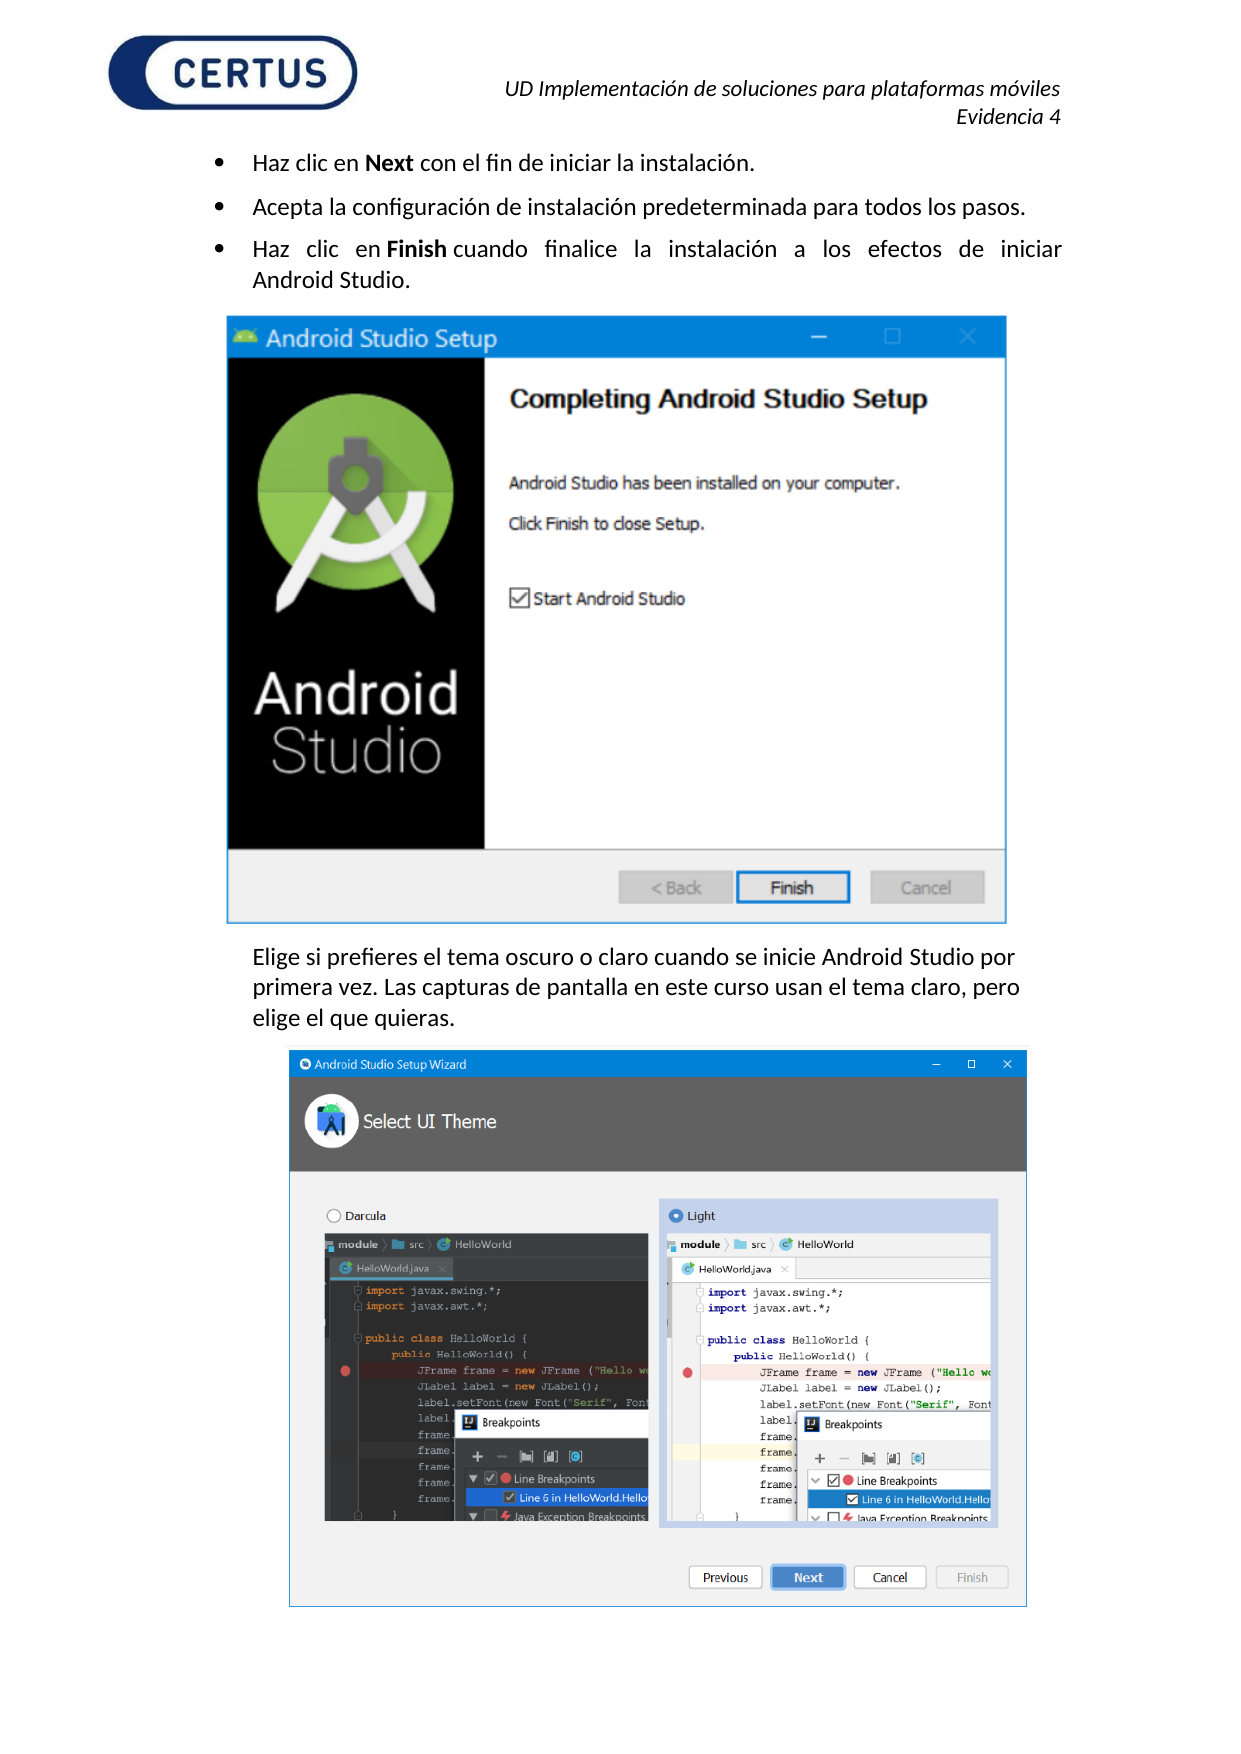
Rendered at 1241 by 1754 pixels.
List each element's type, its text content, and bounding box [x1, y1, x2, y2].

picture [285, 1045, 1030, 1611]
text Elige si prefieres el tema oscuro o claro cuando se inicie Android Studio por primera vez. Las capturas de pantalla en este curso usan el tema claro, pero elige el que quieras. [252, 941, 1063, 1033]
list Acepta la configuración de instalación predeterminada para todos los pasos. [215, 191, 1063, 221]
list Haz clic en Next con el fin de iniciar la instalación. [215, 148, 1063, 178]
list Haz clic en Finish cuando finalice la instalación a los efectos de iniciar Android Studio. [215, 234, 1063, 295]
picture [223, 307, 1018, 929]
picture [103, 34, 359, 112]
